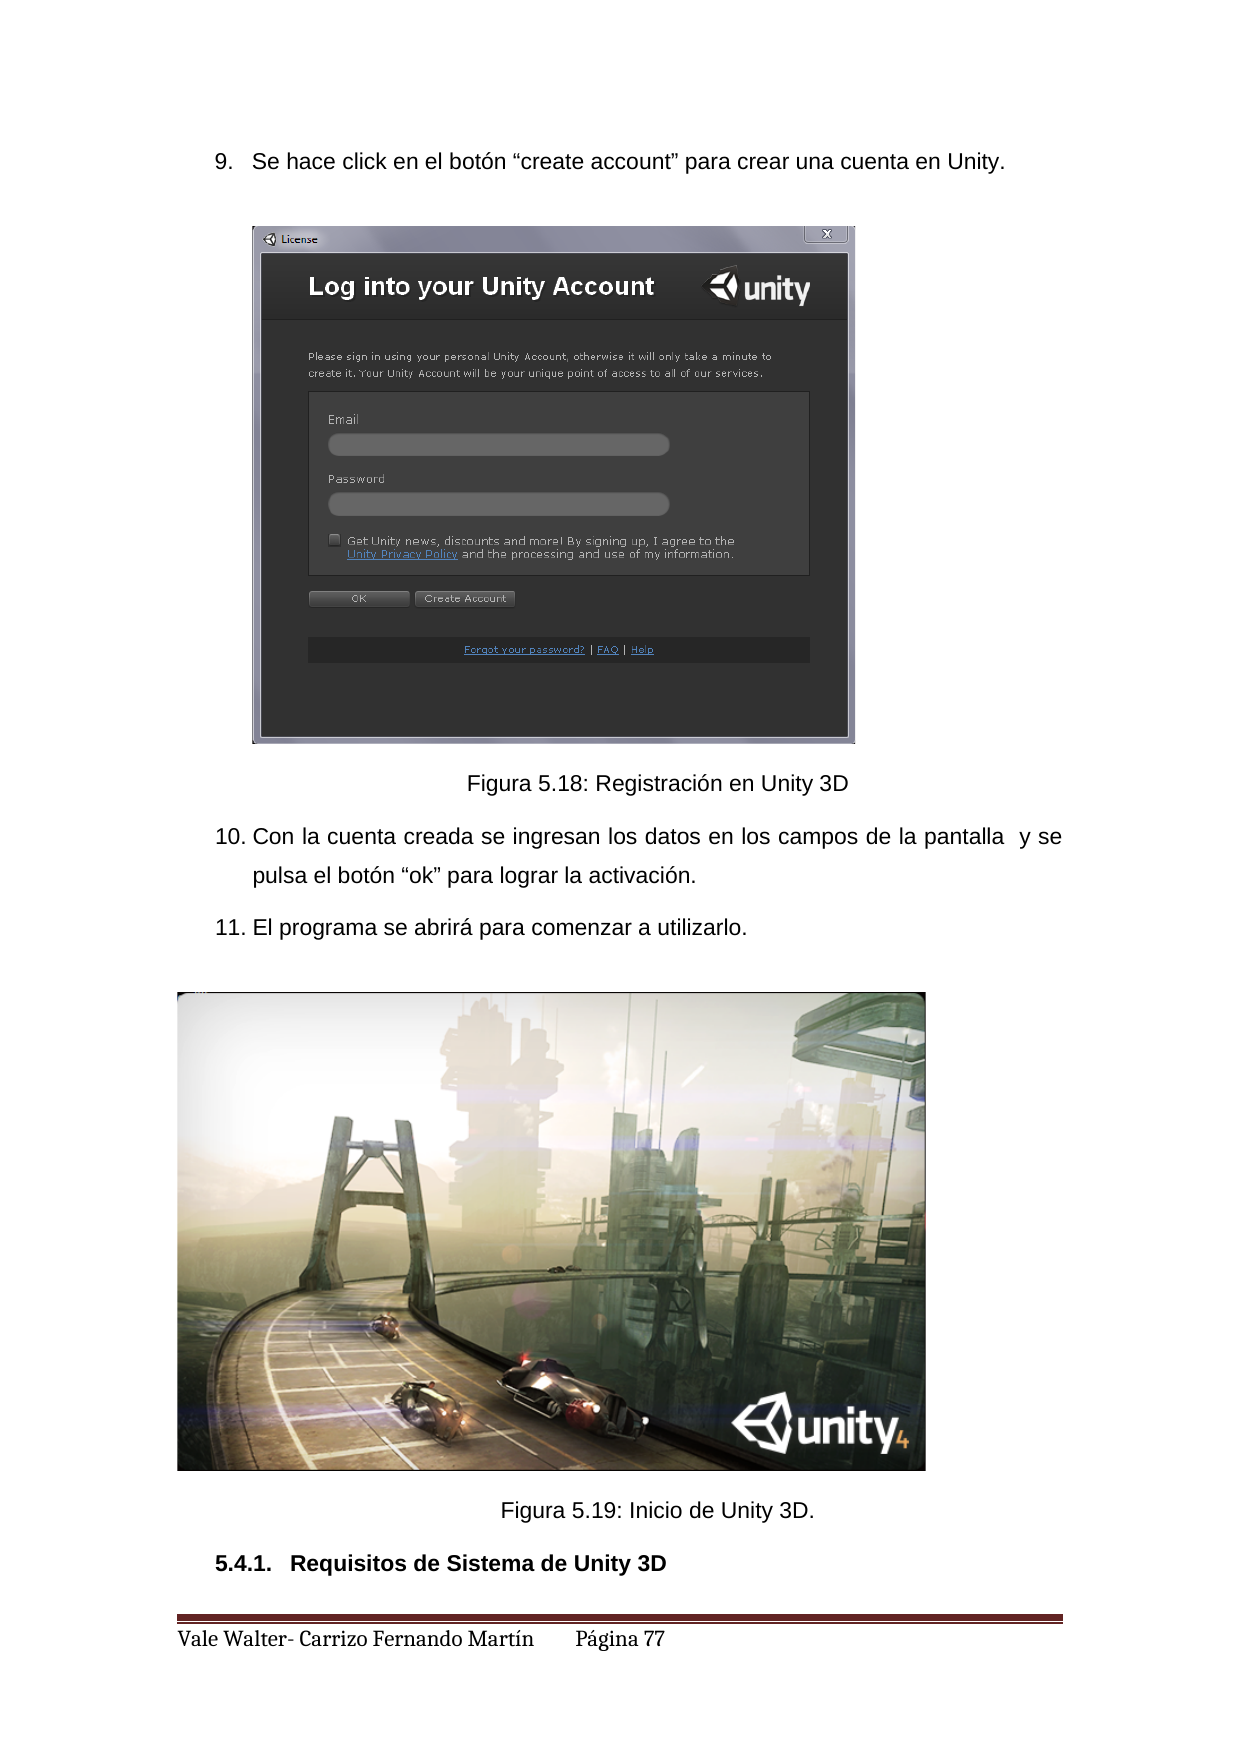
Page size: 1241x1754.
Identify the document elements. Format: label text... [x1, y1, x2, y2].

list Se hace click en el botón “create account” para crear una cuenta en Unity. [214, 148, 1063, 174]
text Figura 5.19: Inicio de Unity 3D. [252, 1497, 1063, 1523]
text Figura 5.18: Registración en Unity 3D [252, 770, 1063, 796]
list Con la cuenta creada se ingresan los datos en los campos de la pantalla y se pulsa el botón “ok” para lograr la activación. [215, 823, 1063, 888]
picture [252, 226, 856, 744]
picture [177, 992, 926, 1471]
list El programa se abrirá para comenzar a utilizarlo. [215, 914, 1063, 941]
list Requisitos de Sistema de Unity 3D [215, 1550, 1063, 1576]
